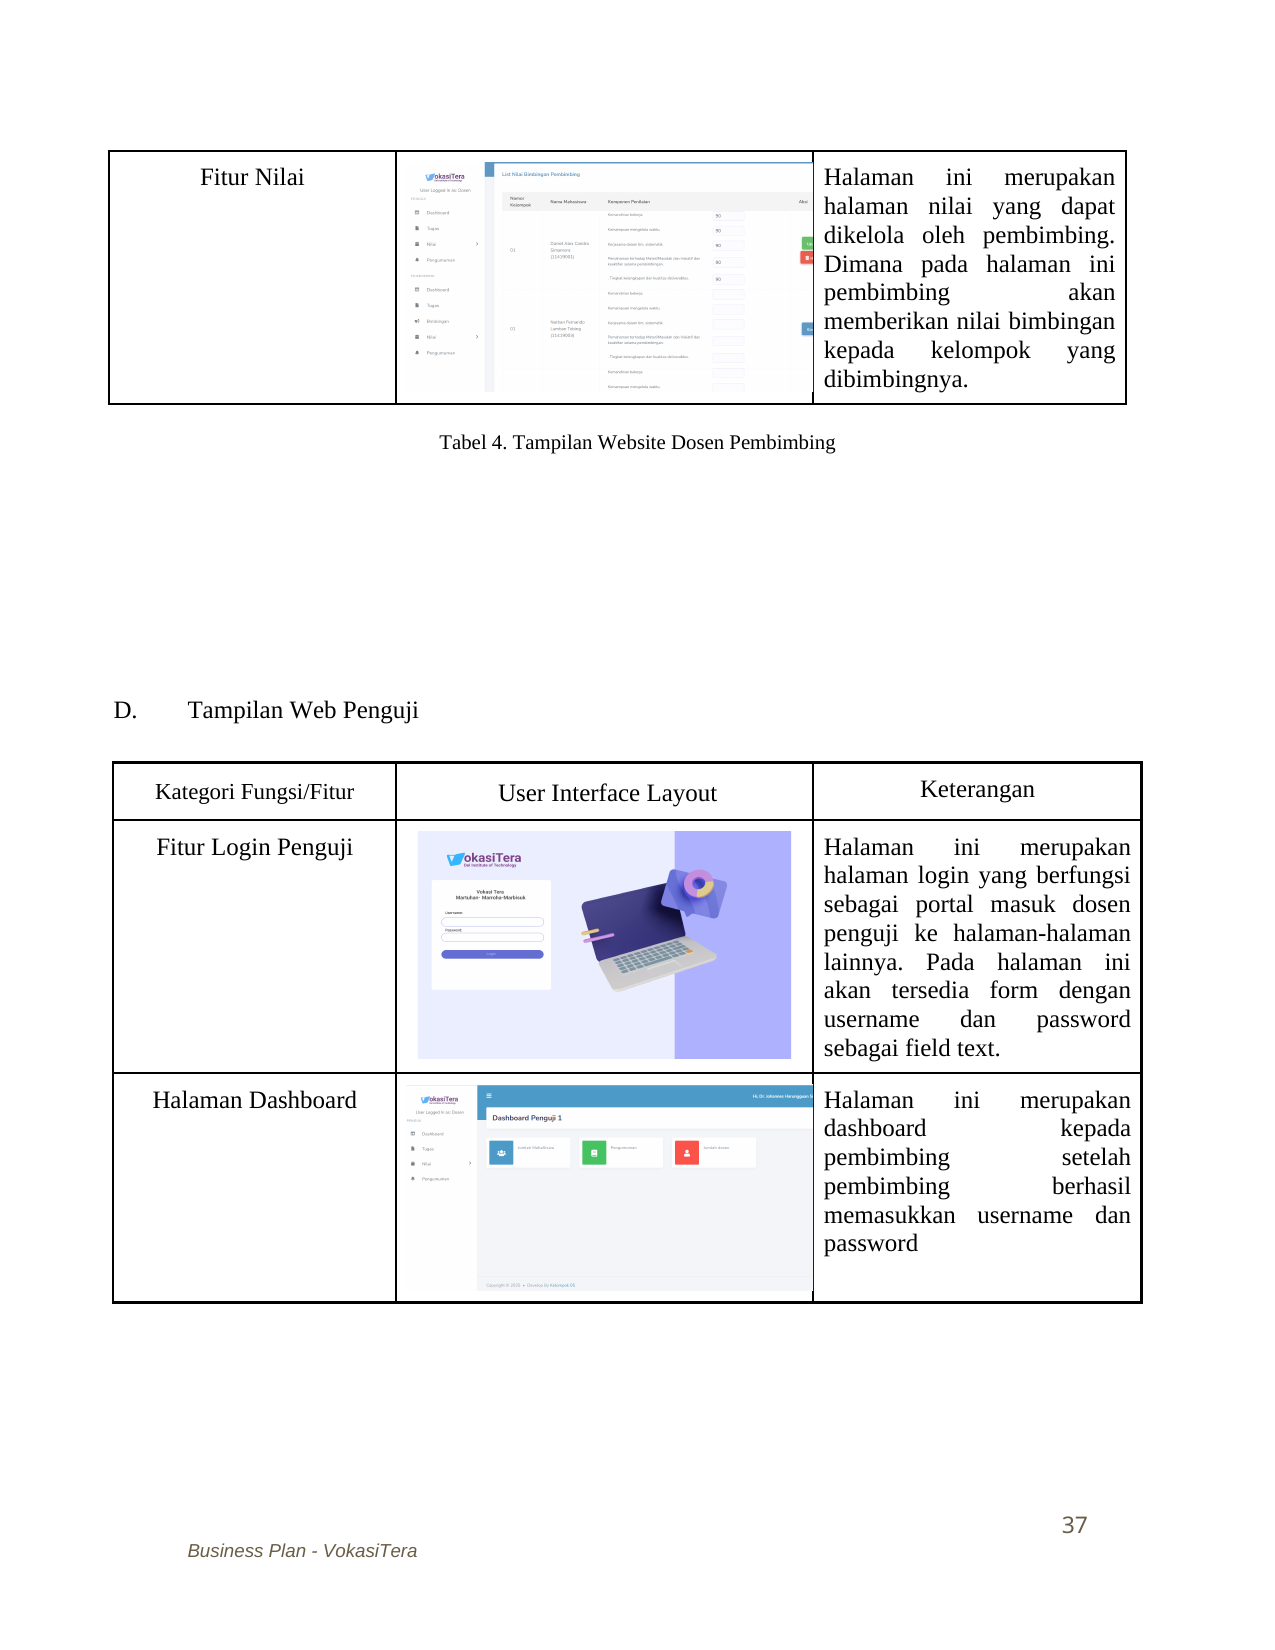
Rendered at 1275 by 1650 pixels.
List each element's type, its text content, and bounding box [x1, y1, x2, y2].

text Tabel 4. Tampilan Website Dosen Pembimbing [187, 430, 1088, 454]
list Tampilan Web Penguji [113, 695, 1088, 724]
table_header Kategori Fungsi/Fitur [114, 764, 395, 819]
table_cell Halaman ini merupakan halaman nilai yang dapat dikelola oleh pembimbing. Dimana pada halaman ini pembimbing akan memberikan nilai bimbingan kepada kelompok yang dibimbingnya. [814, 152, 1125, 403]
table_header User Interface Layout [397, 764, 812, 819]
table_cell [397, 1074, 812, 1301]
picture [406, 1084, 814, 1291]
table_cell Halaman Dashboard [114, 1074, 395, 1301]
table_cell Halaman ini merupakan halaman login yang berfungsi sebagai portal masuk dosen penguji ke halaman-halaman lainnya. Pada halaman ini akan tersedia form dengan username dan password sebagai field text. [814, 821, 1140, 1072]
table_header Keterangan [814, 764, 1140, 819]
table_cell Fitur Nilai [110, 152, 395, 403]
picture [417, 831, 792, 1059]
table_cell Halaman ini merupakan dashboard kepada pembimbing setelah pembimbing berhasil memasukkan username dan password [814, 1074, 1140, 1301]
picture [406, 162, 814, 392]
table_cell Fitur Login Penguji [114, 821, 395, 1072]
table_cell [397, 152, 812, 403]
table_cell [397, 821, 812, 1072]
